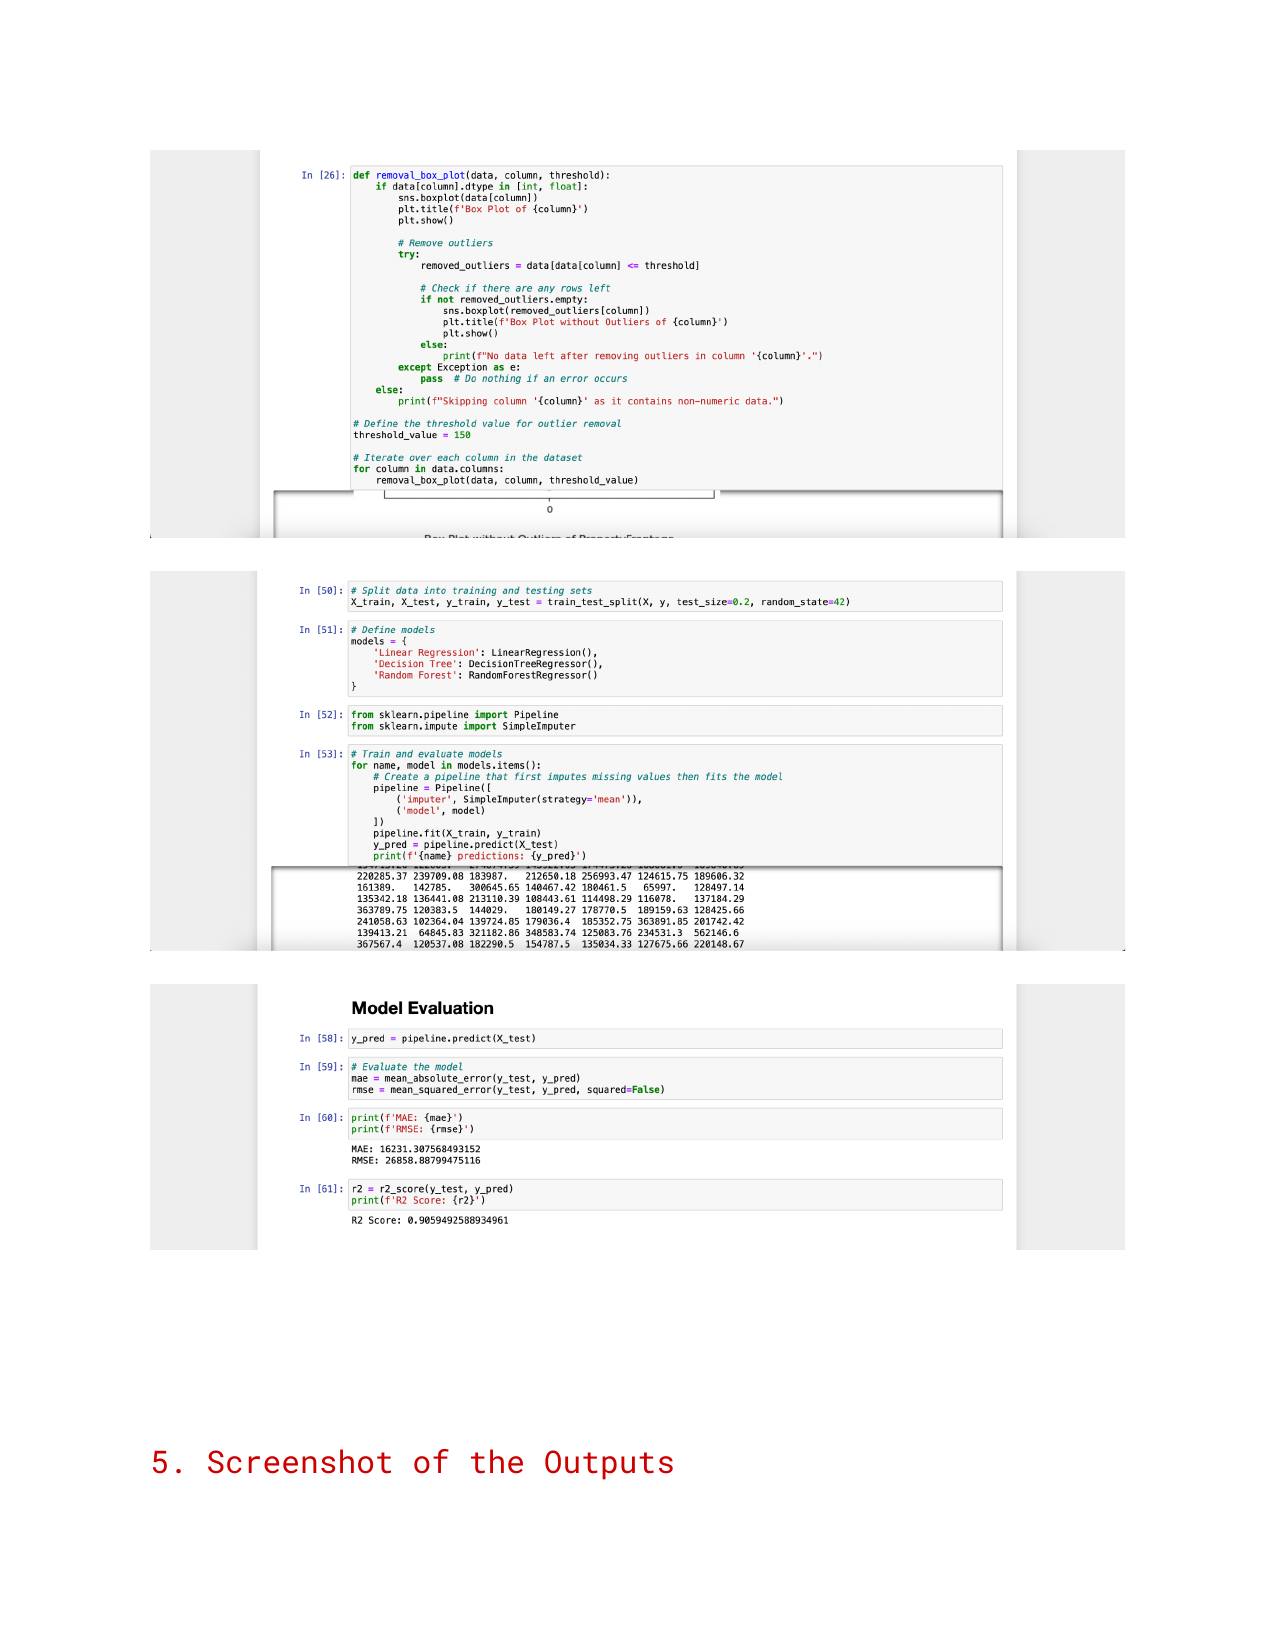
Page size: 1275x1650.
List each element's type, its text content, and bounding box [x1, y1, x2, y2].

text 5. Screenshot of the Outputs [150, 1441, 1125, 1482]
picture [150, 984, 1125, 1250]
picture [150, 150, 1125, 538]
picture [150, 571, 1125, 951]
